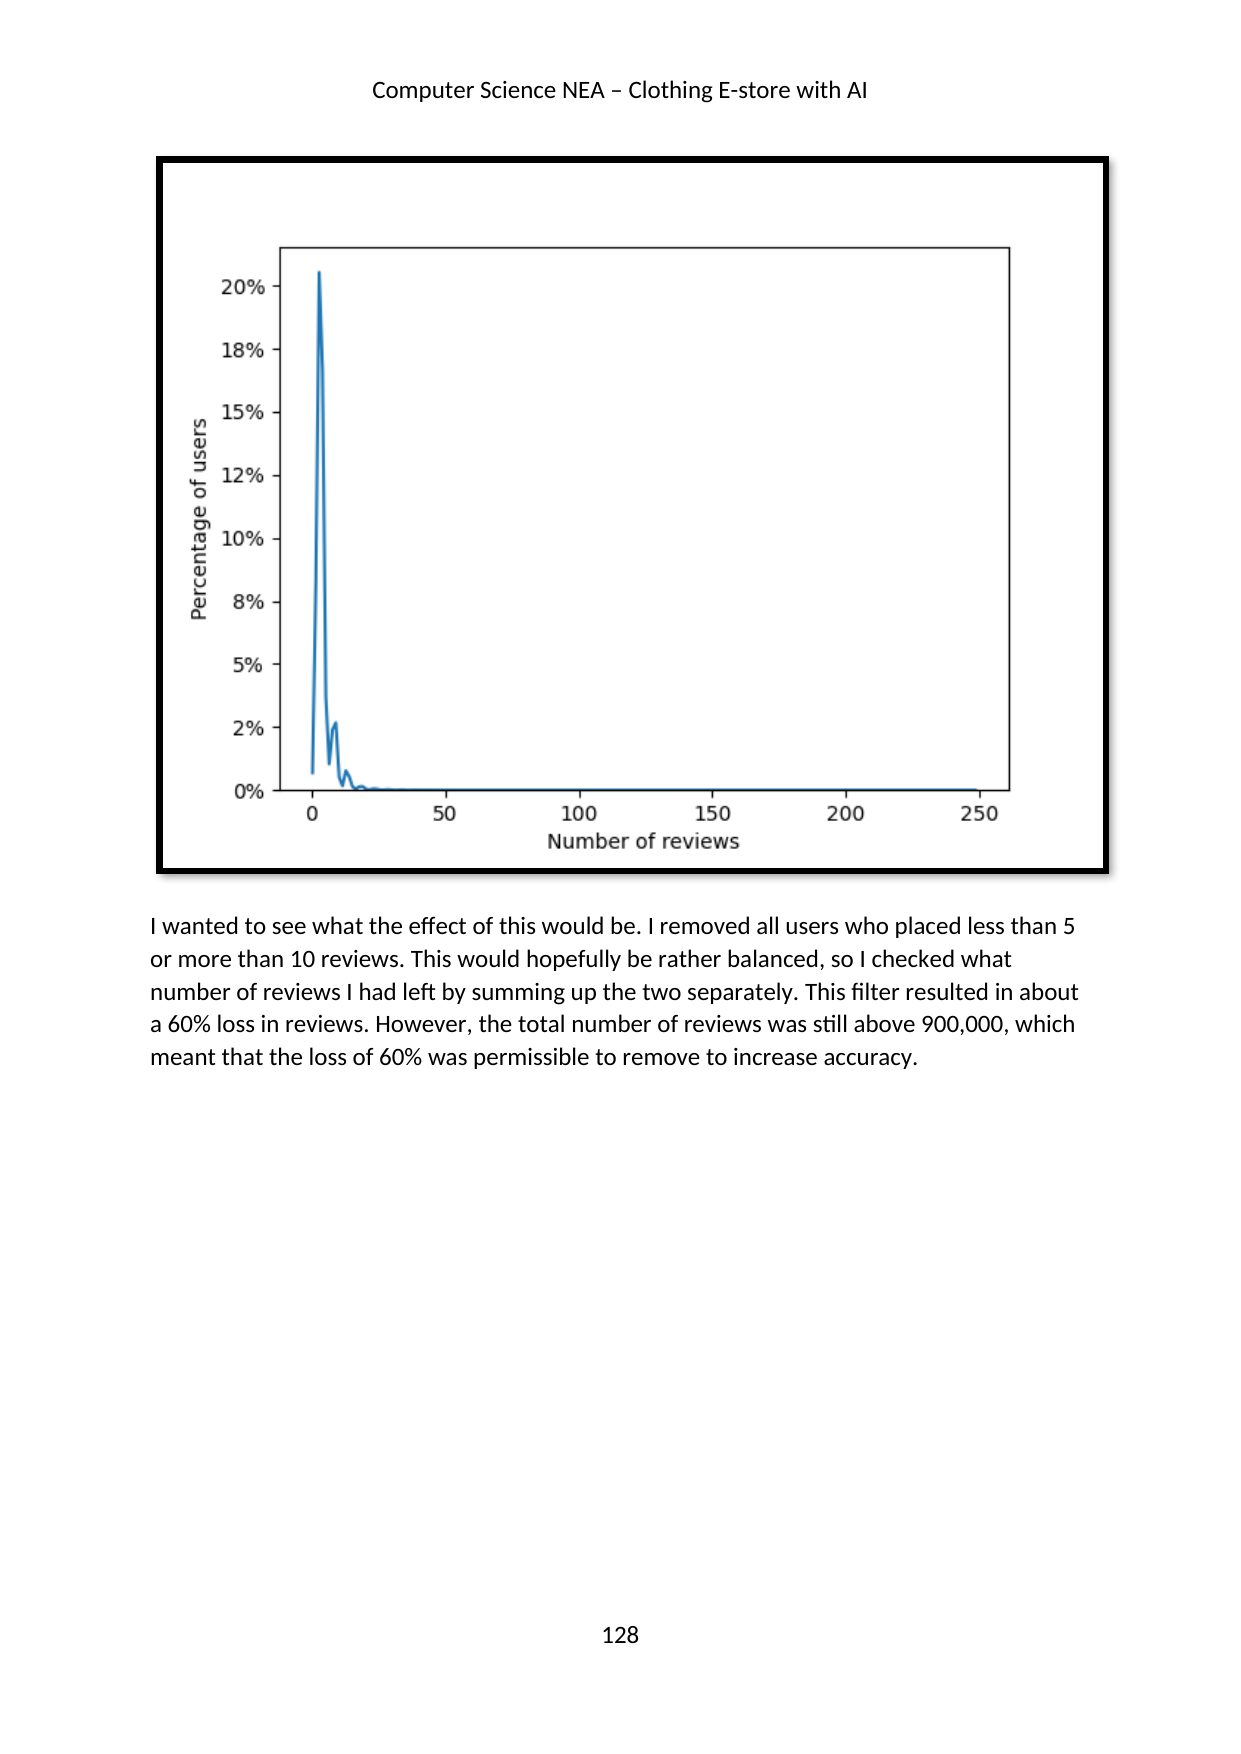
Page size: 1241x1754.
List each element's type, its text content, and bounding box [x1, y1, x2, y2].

picture [163, 163, 1103, 868]
text I wanted to see what the effect of this would be. I removed all users who placed less than 5 or more than 10 reviews. This would hopefully be rather balanced, so I checked what number of reviews I had left by summing up the two separately. This filter resulted in about a 60% loss in reviews. However, the total number of reviews was still above 900,000, which meant that the loss of 60% was permissible to remove to increase accuracy. [150, 910, 1090, 1072]
